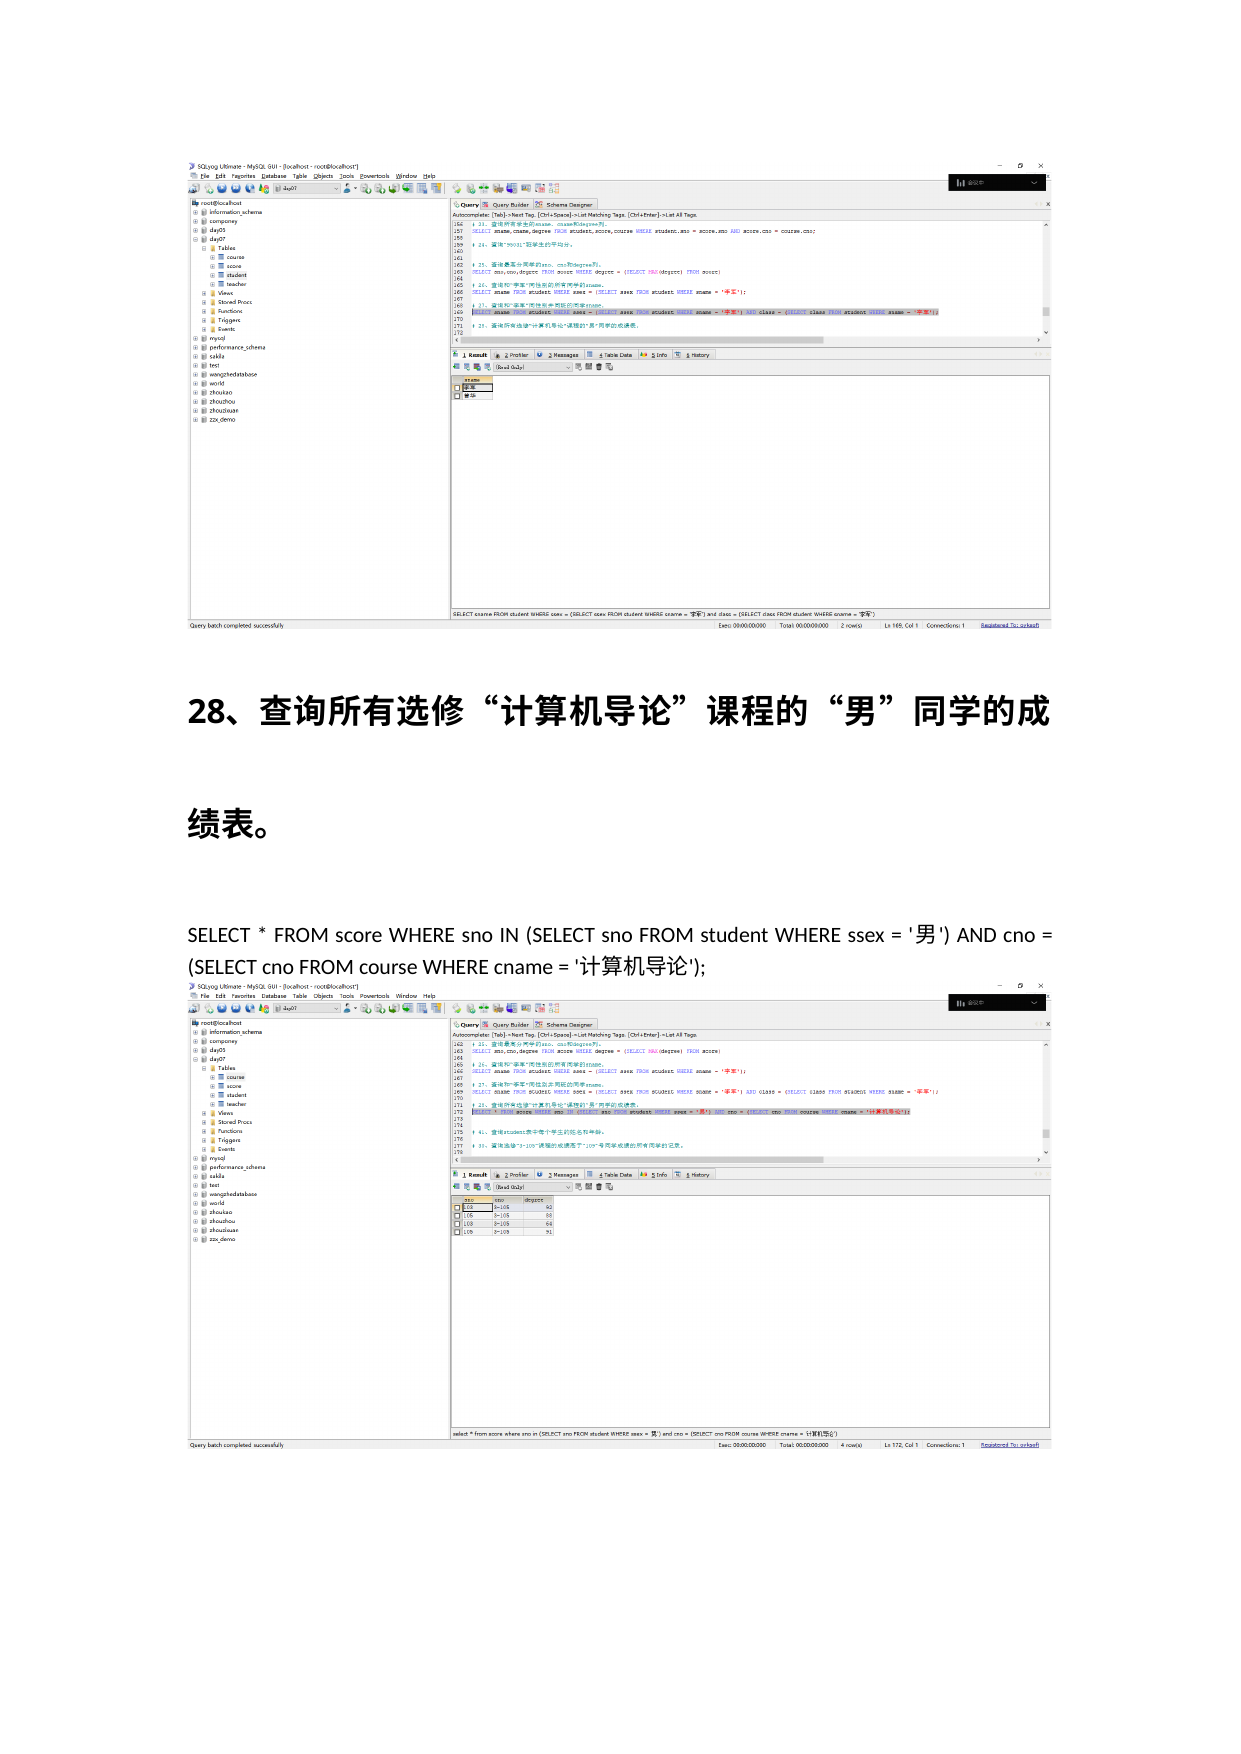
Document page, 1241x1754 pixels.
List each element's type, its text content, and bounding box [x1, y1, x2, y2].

text SELECT * FROM score WHERE sno IN (SELECT sno FROM student WHERE ssex = '男') AND cno = (SELECT cno FROM course WHERE cname = '计算机导论'); [187, 916, 1053, 981]
picture [187, 162, 1052, 629]
picture [187, 981, 1052, 1449]
subtitle 查询所有选修“计算机导论”课程的“男”同学的成绩表。 [187, 677, 1053, 854]
